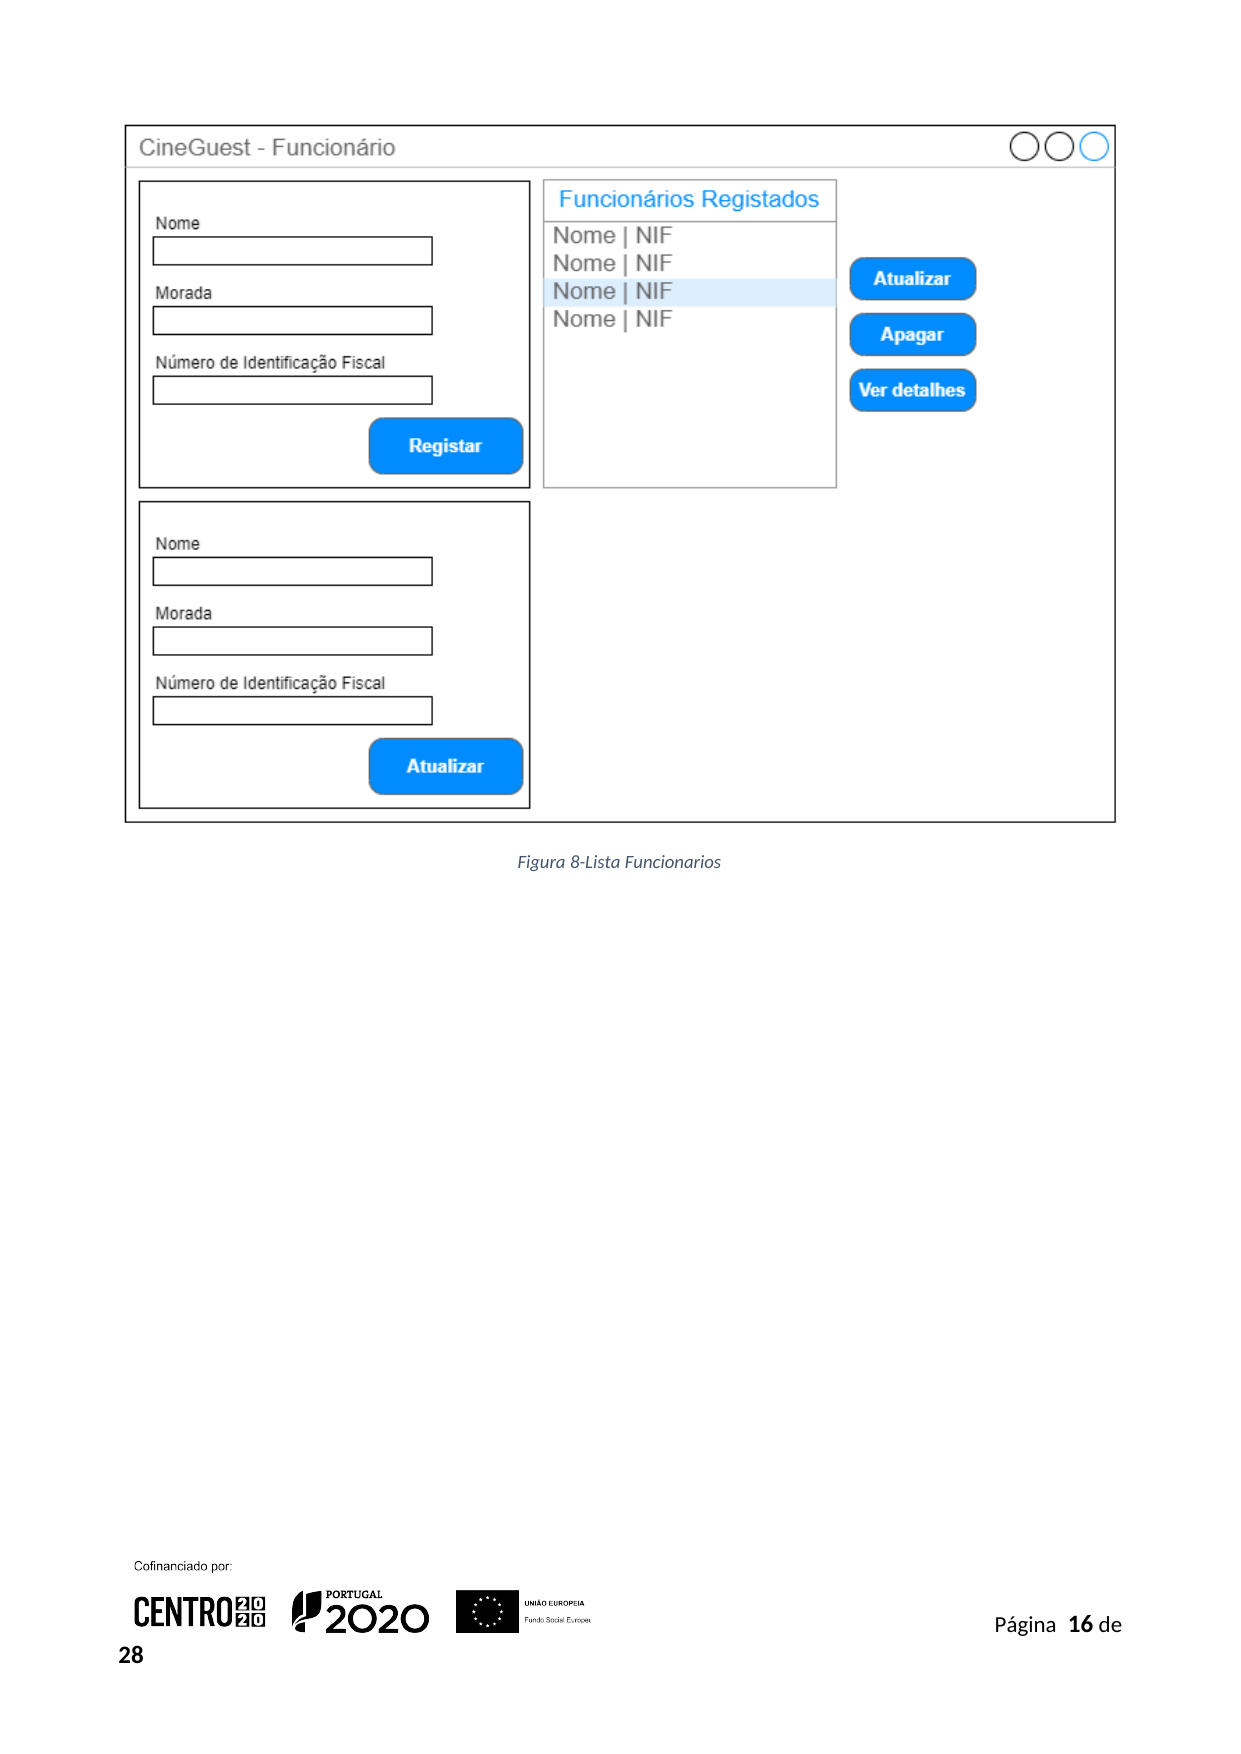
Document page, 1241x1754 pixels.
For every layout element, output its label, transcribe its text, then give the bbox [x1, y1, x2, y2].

picture [134, 1561, 592, 1633]
picture [118, 118, 1123, 830]
